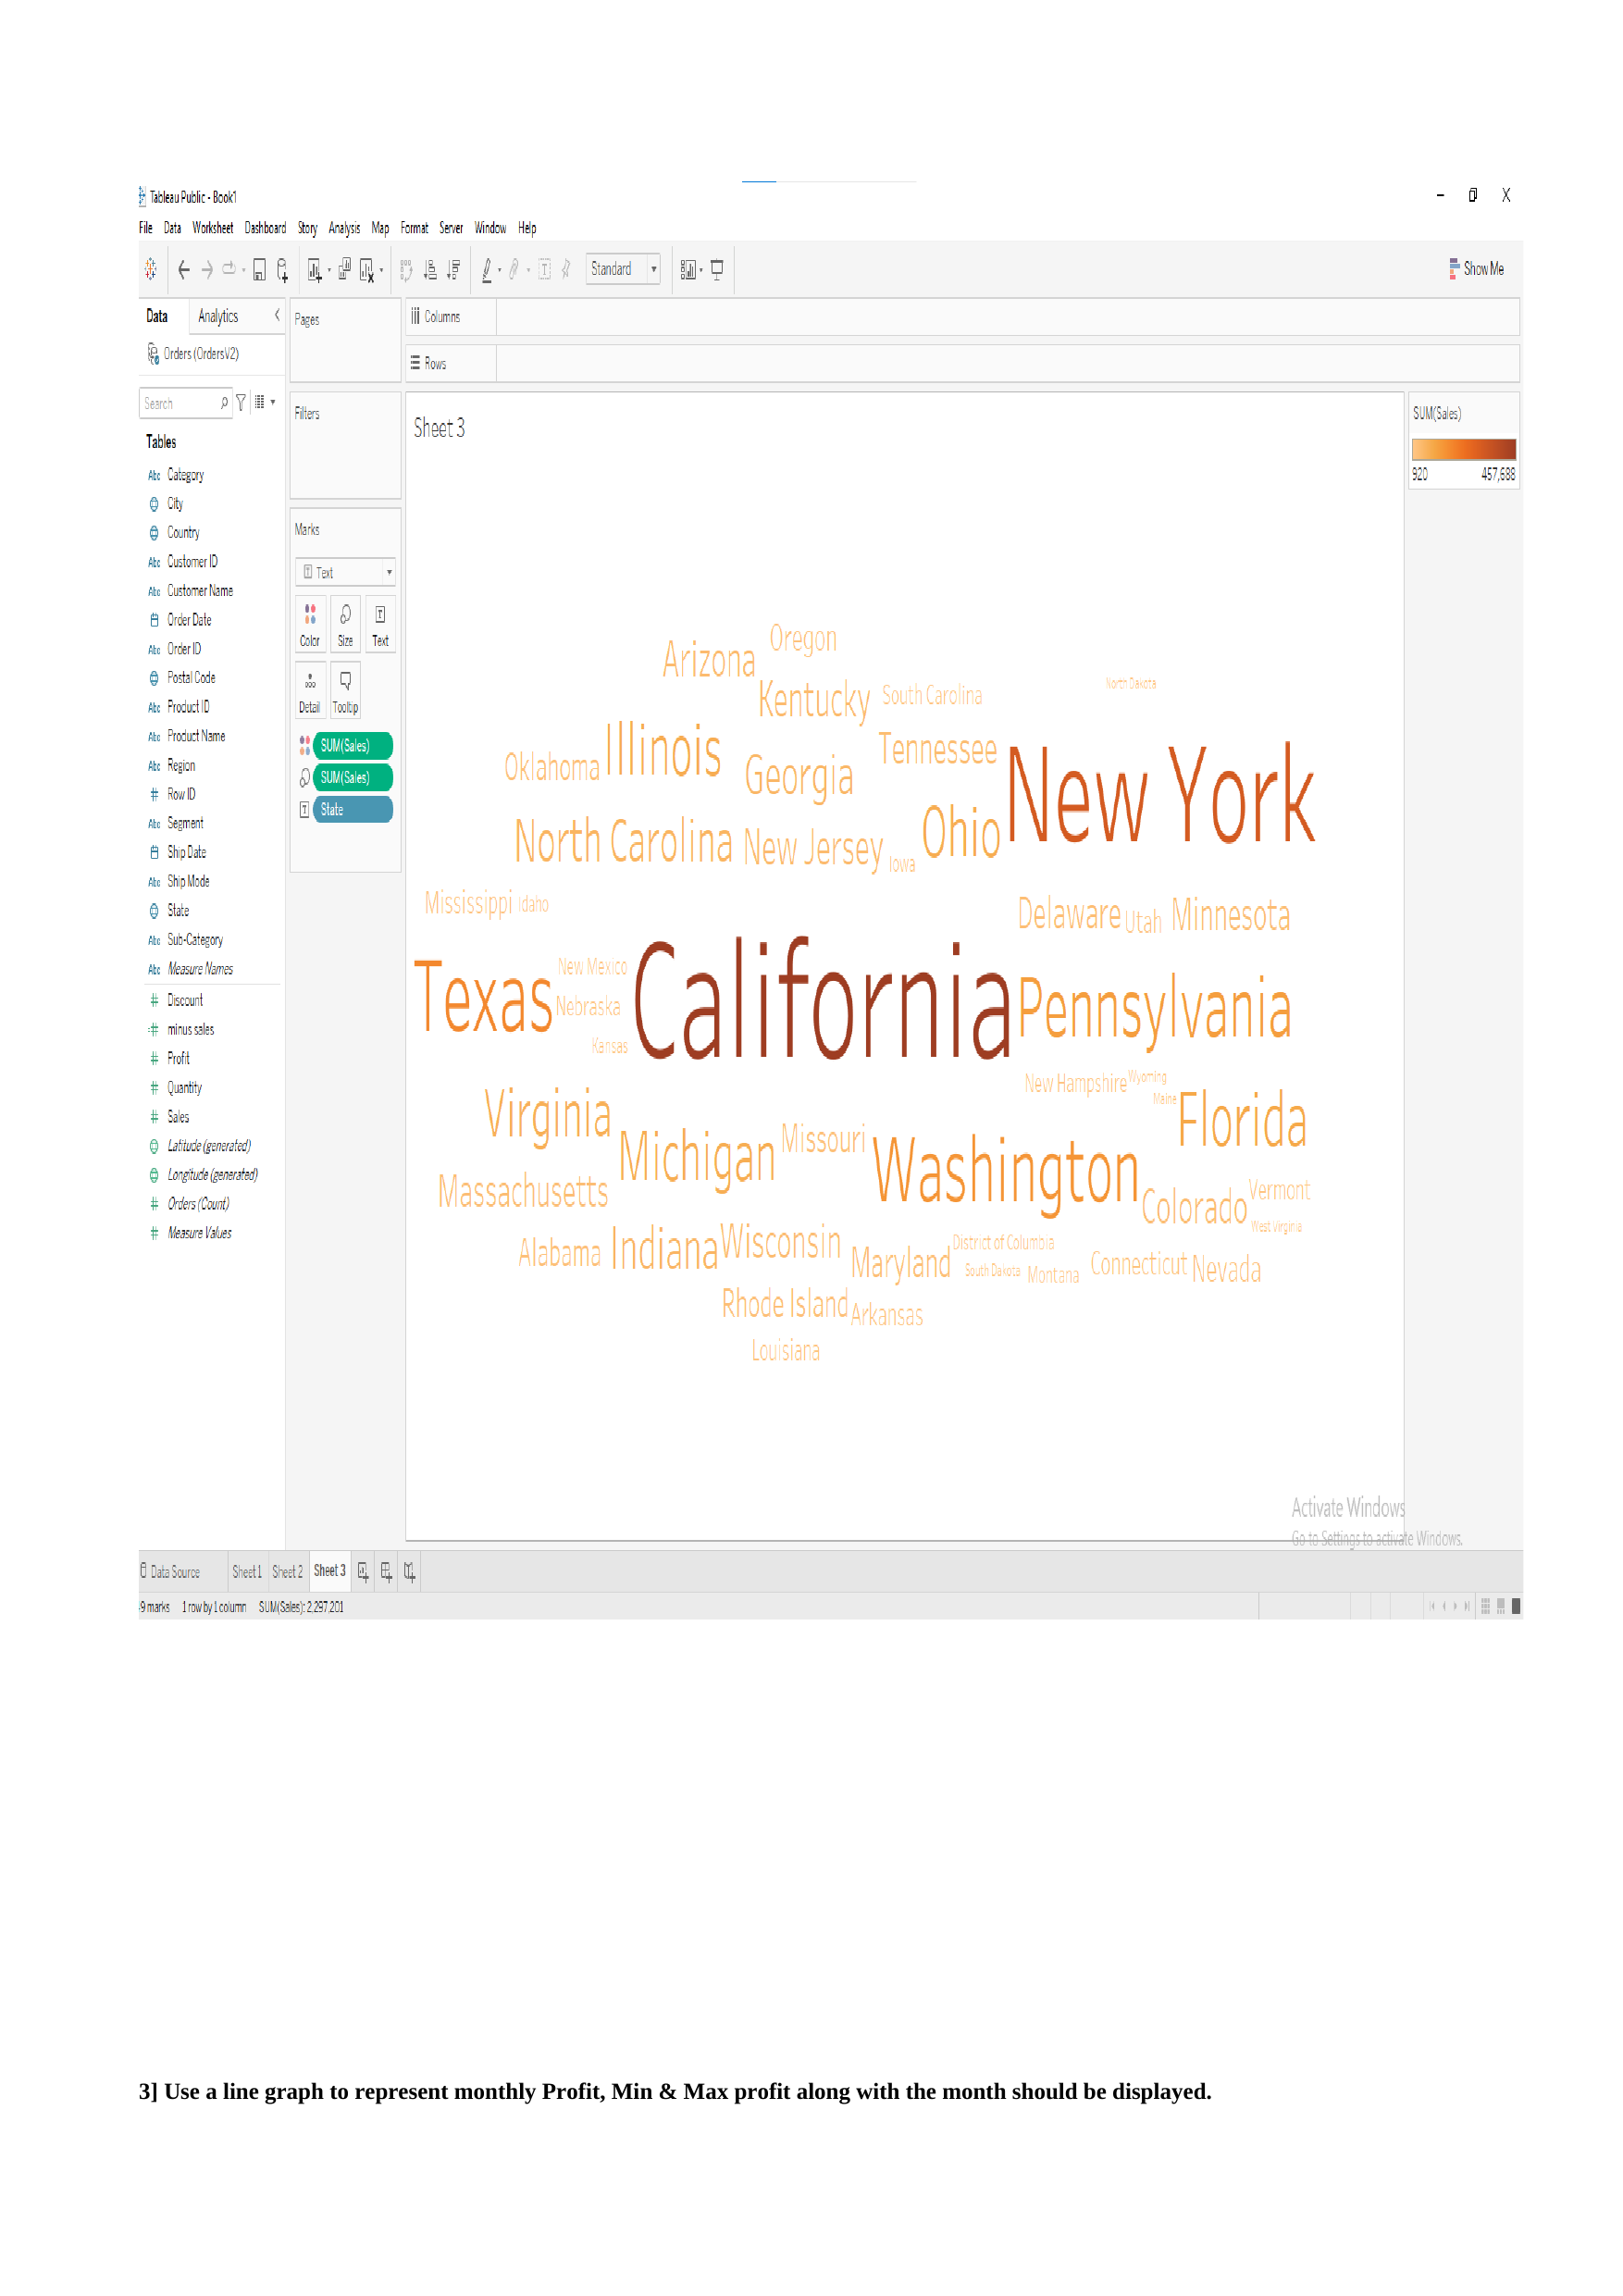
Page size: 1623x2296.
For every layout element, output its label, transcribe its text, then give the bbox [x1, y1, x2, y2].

text 3] Use a line graph to represent monthly Profit, Min & Max profit along with the month should be displayed. [139, 2078, 1484, 2104]
picture [139, 181, 1524, 1620]
